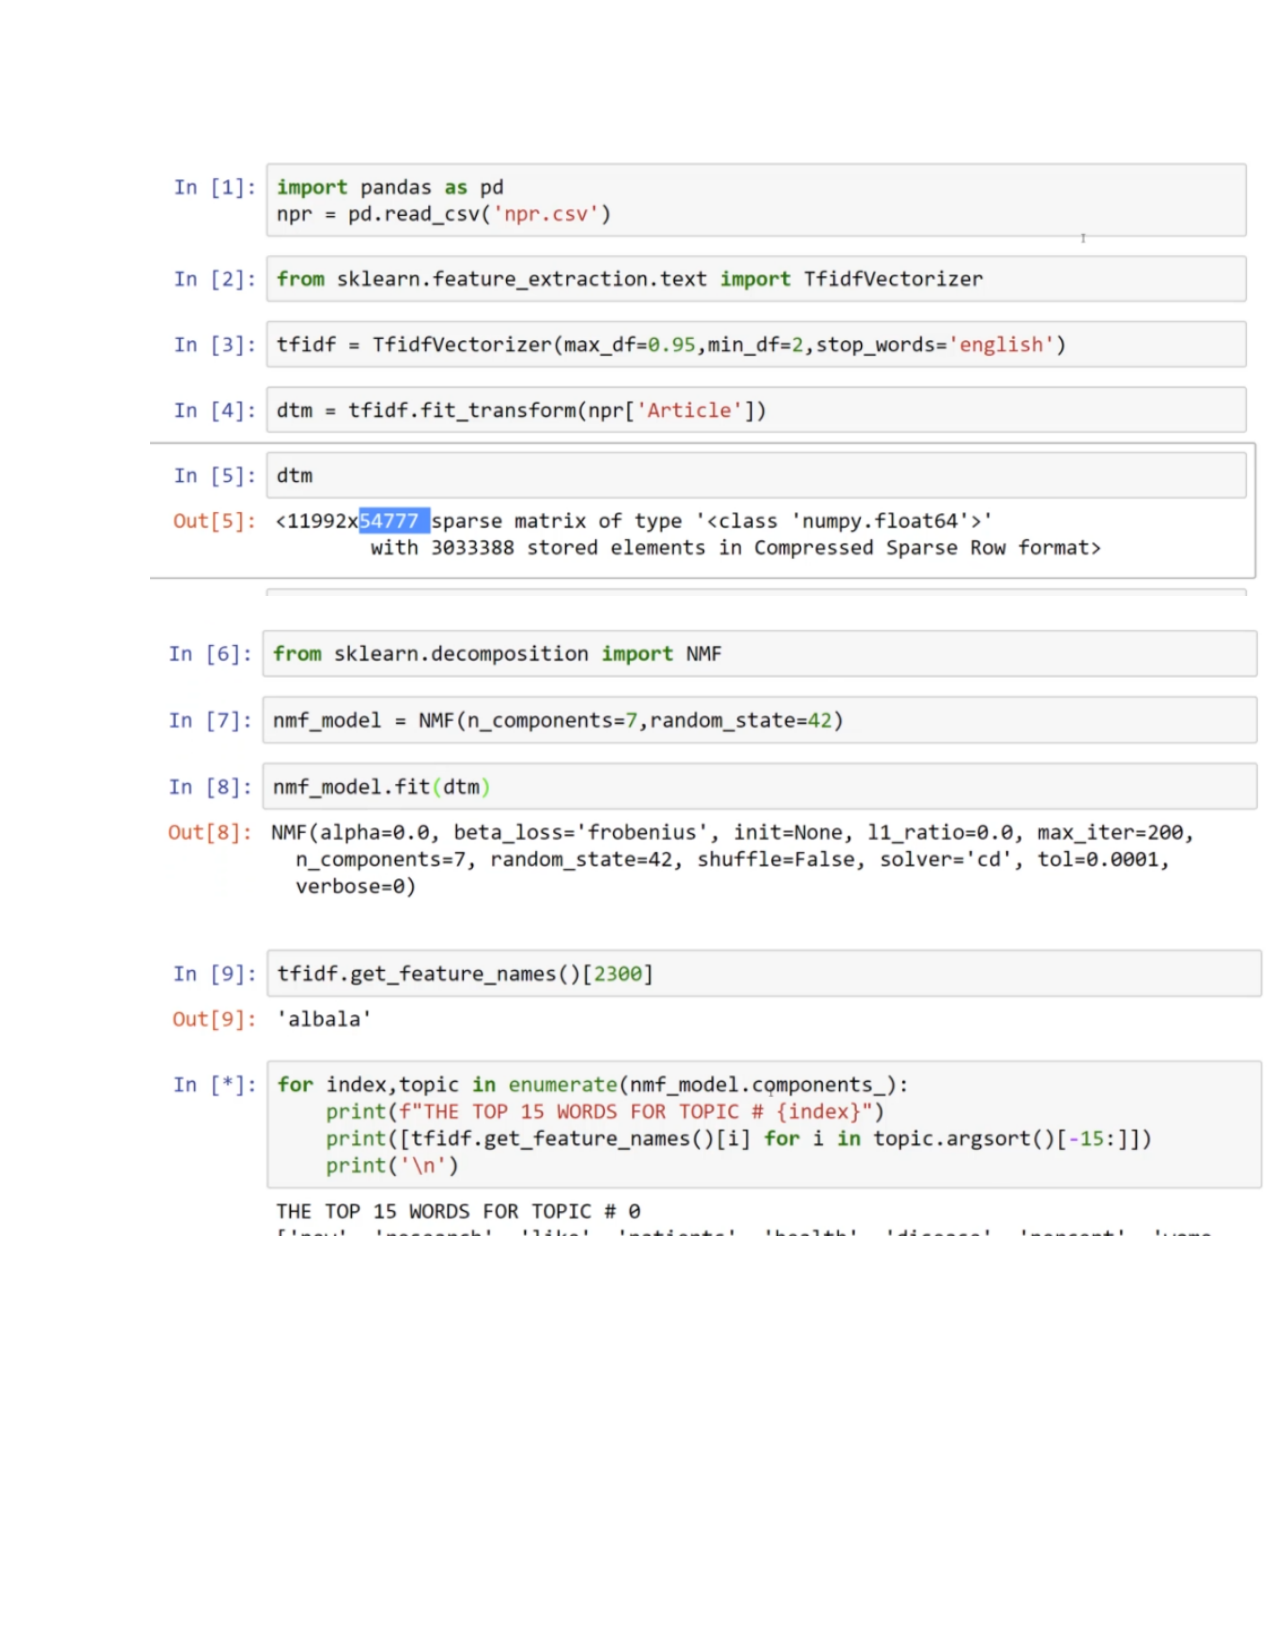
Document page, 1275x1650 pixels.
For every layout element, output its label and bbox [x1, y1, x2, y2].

picture [150, 620, 1275, 902]
picture [150, 926, 1275, 1236]
picture [150, 150, 1275, 596]
